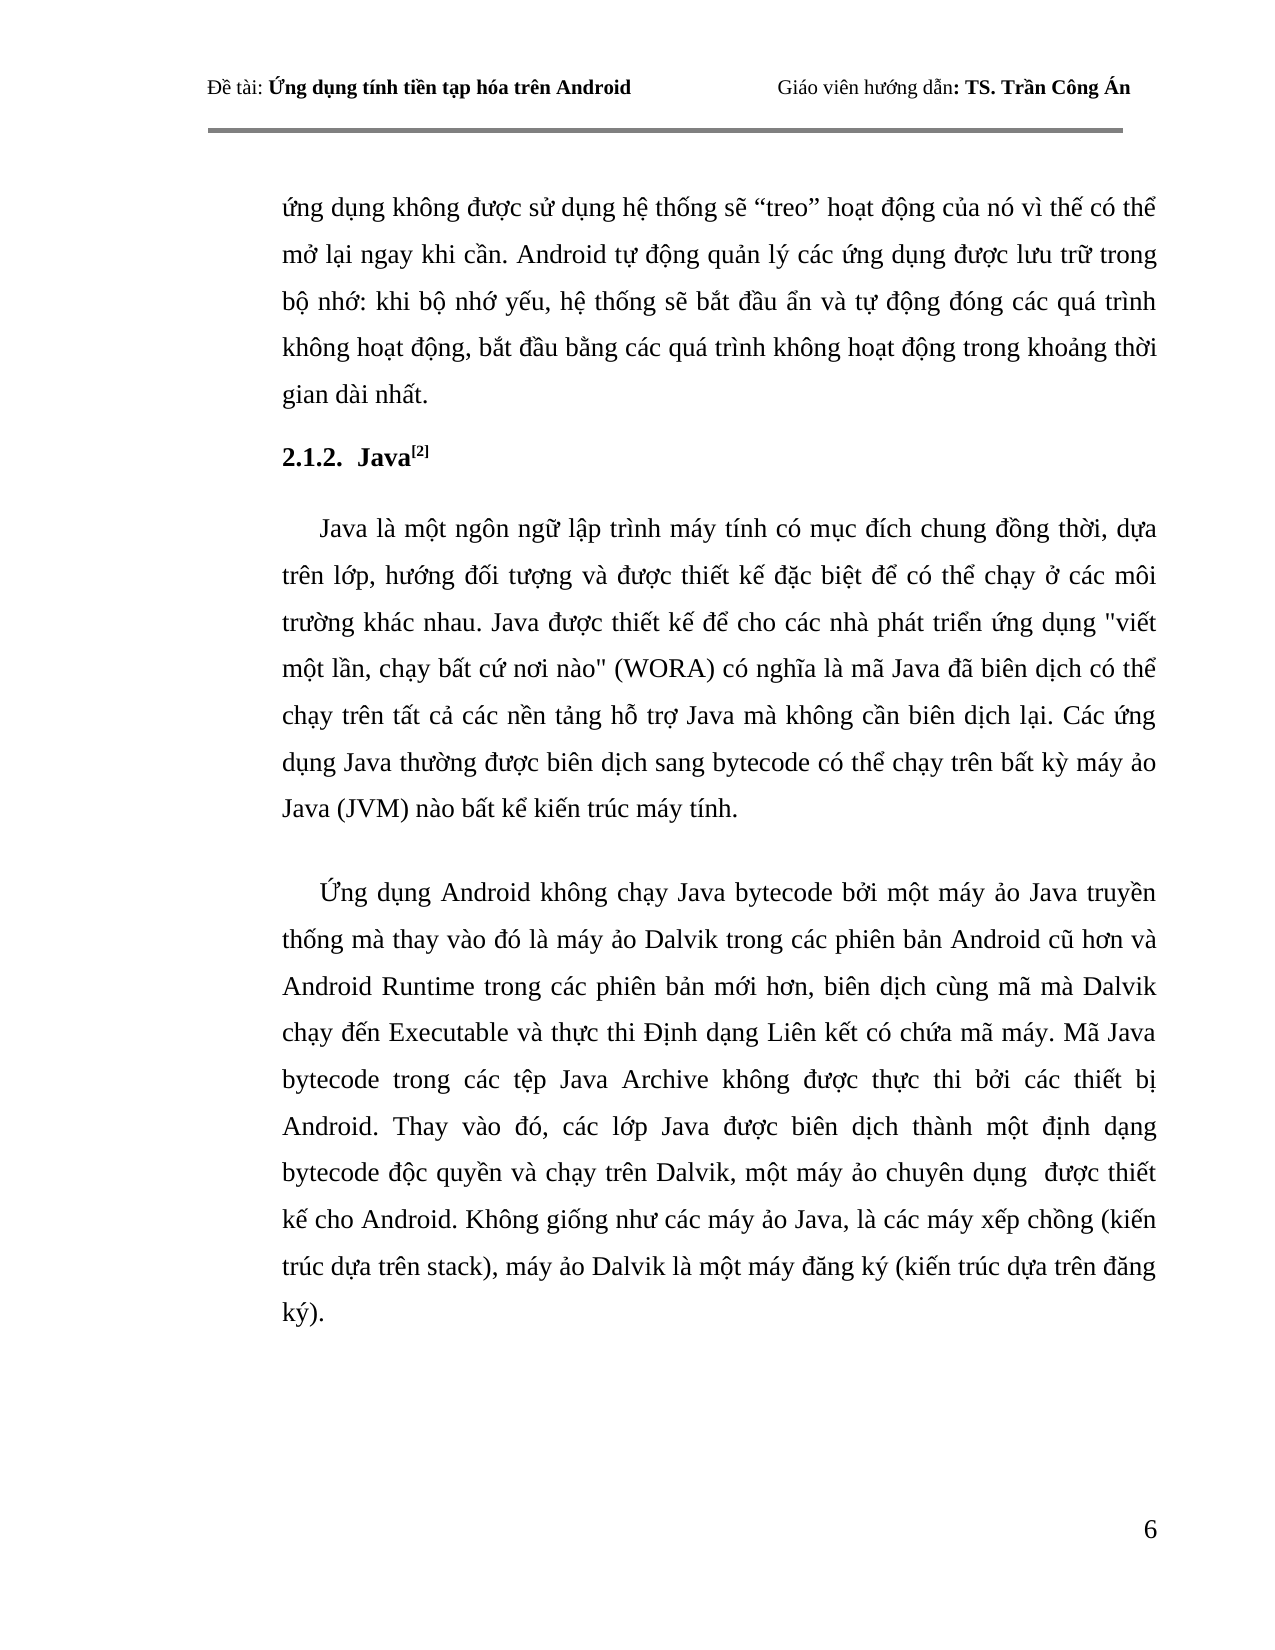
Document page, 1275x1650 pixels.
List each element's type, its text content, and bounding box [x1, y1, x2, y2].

text Java là một ngôn ngữ lập trình máy tính có mục đích chung đồng thời, dựa trên lớp, hướng đối tượng và được thiết kế đặc biệt để có thể chạy ở các môi trường khác nhau. Java được thiết kế để cho các nhà phát triển ứng dụng "viết một lần, chạy bất cứ nơi nào" (WORA) có nghĩa là mã Java đã biên dịch có thể chạy trên tất cả các nền tảng hỗ trợ Java mà không cần biên dịch lại. Các ứng dụng Java thường được biên dịch sang bytecode có thể chạy trên bất kỳ máy ảo Java (JVM) nào bất kể kiến ​​trúc máy tính. [282, 512, 1157, 823]
subtitle Java[2] [282, 441, 1157, 472]
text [282, 191, 1157, 409]
text Ứng dụng Android không chạy Java bytecode bởi một máy ảo Java truyền thống mà thay vào đó là máy ảo Dalvik trong các phiên bản Android cũ hơn và Android Runtime trong các phiên bản mới hơn, biên dịch cùng mã mà Dalvik chạy đến Executable và thực thi Định dạng Liên kết có chứa mã máy. Mã Java bytecode trong các tệp Java Archive không được thực thi bởi các thiết bị Android. Thay vào đó, các lớp Java được biên dịch thành một định dạng bytecode độc quyền và chạy trên Dalvik, một máy ảo chuyên dụng được thiết kế cho Android. Không giống như các máy ảo Java, là các máy xếp chồng (kiến trúc dựa trên stack), máy ảo Dalvik là một máy đăng ký (kiến trúc dựa trên đăng ký). [282, 877, 1157, 1328]
